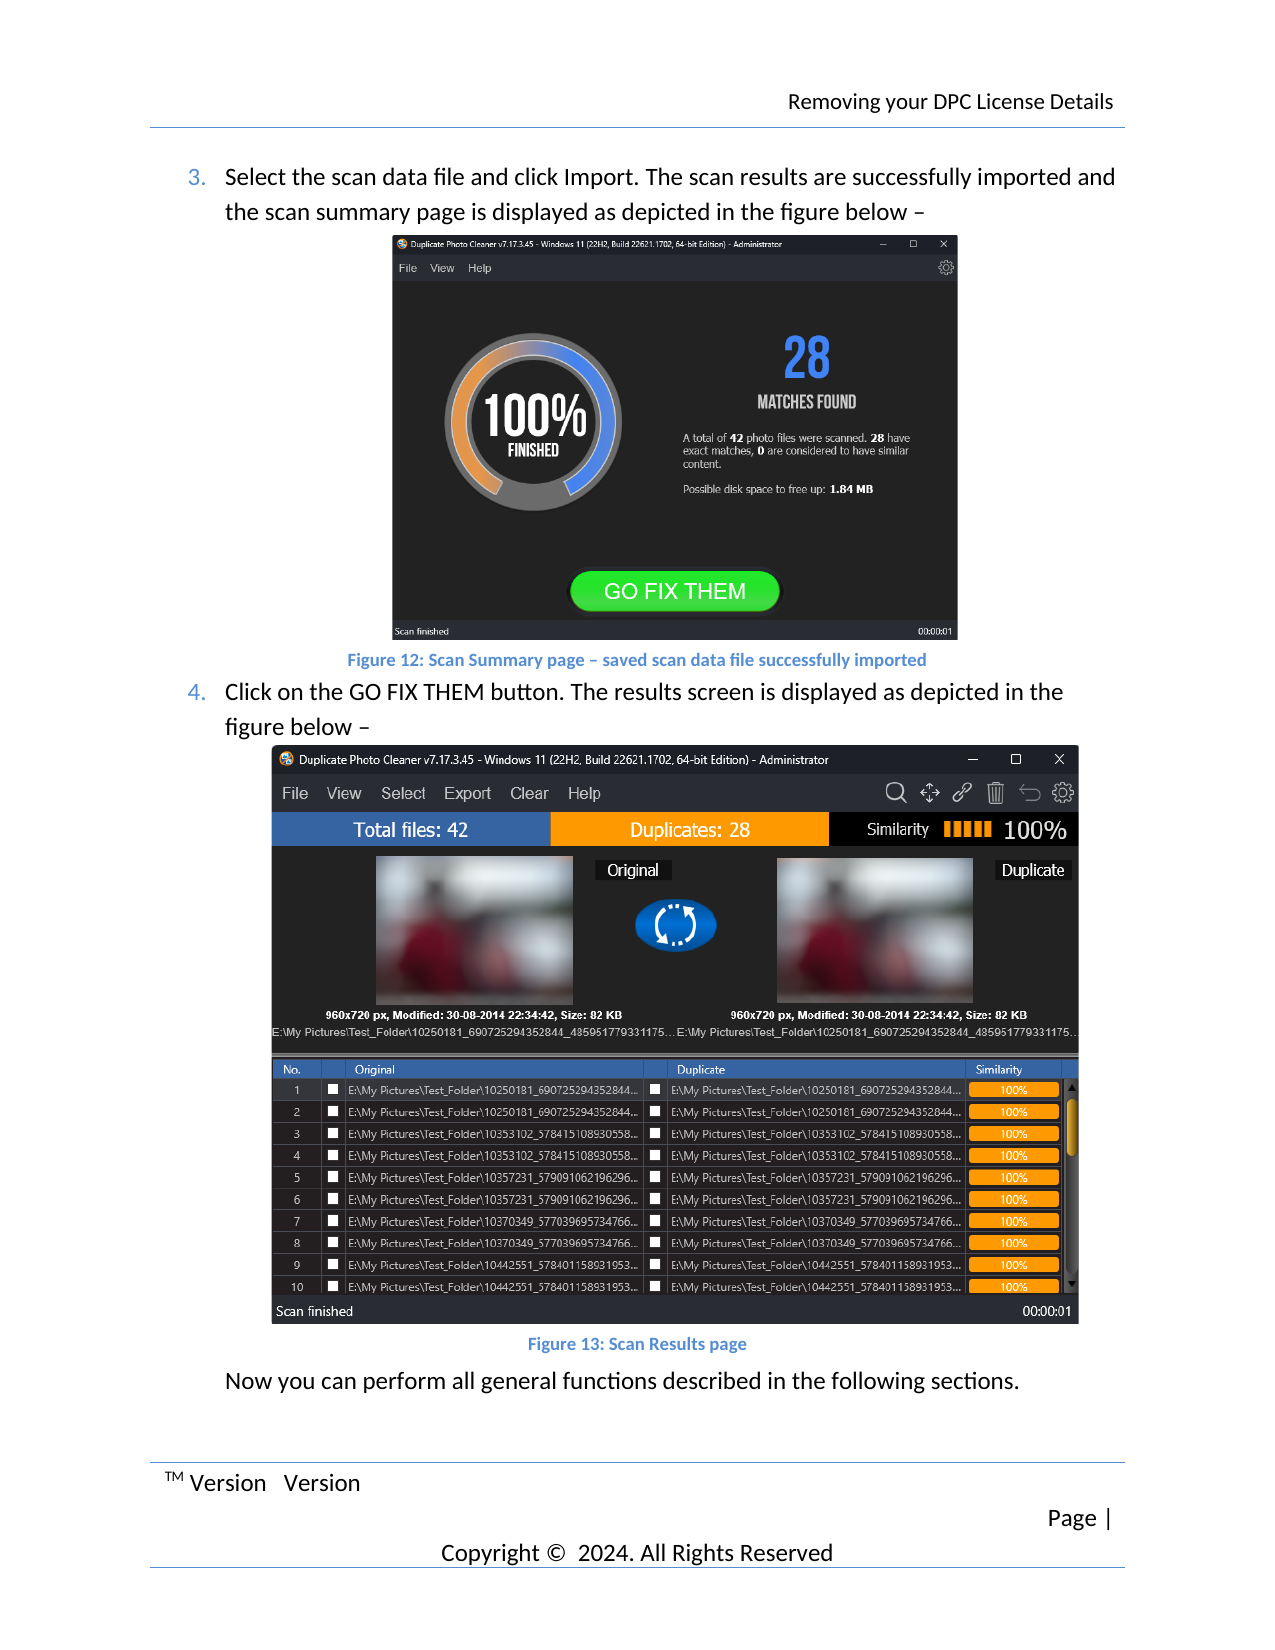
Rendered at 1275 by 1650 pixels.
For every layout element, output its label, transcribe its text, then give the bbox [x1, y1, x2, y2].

list Now you can perform all general functions described in the following sections. [225, 1365, 1125, 1396]
picture [271, 745, 1079, 1324]
picture [392, 235, 958, 640]
list Select the scan data file and click Import. The scan results are successfully imported and the scan summary page is displayed as depicted in the figure below – [187, 161, 1125, 227]
list Click on the GO FIX THEM button. The results screen is displayed as depicted in the figure below – [187, 676, 1125, 741]
text Figure 12: Scan Summary page – saved scan data file successfully imported [150, 648, 1125, 671]
text Figure 13: Scan Results page [150, 1332, 1125, 1355]
